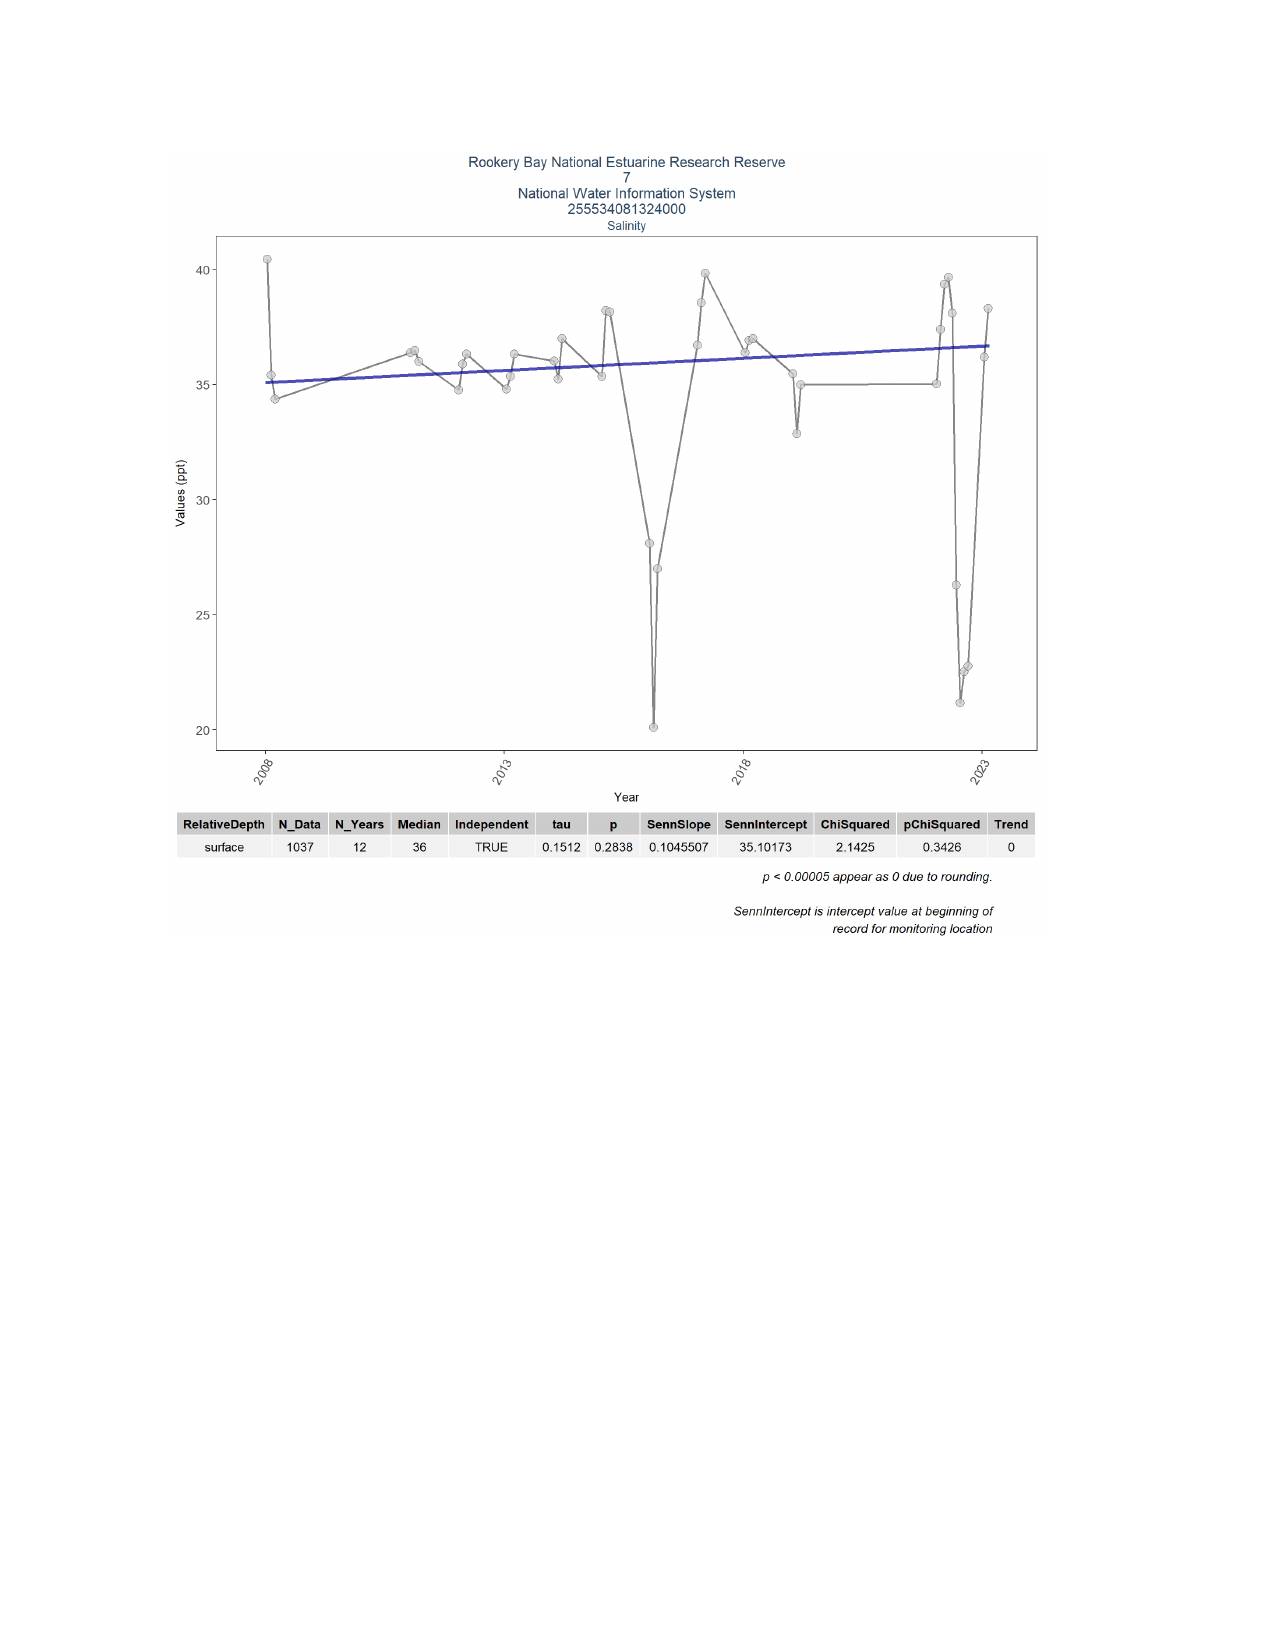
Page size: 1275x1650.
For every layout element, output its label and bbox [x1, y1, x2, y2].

picture [168, 150, 1044, 938]
